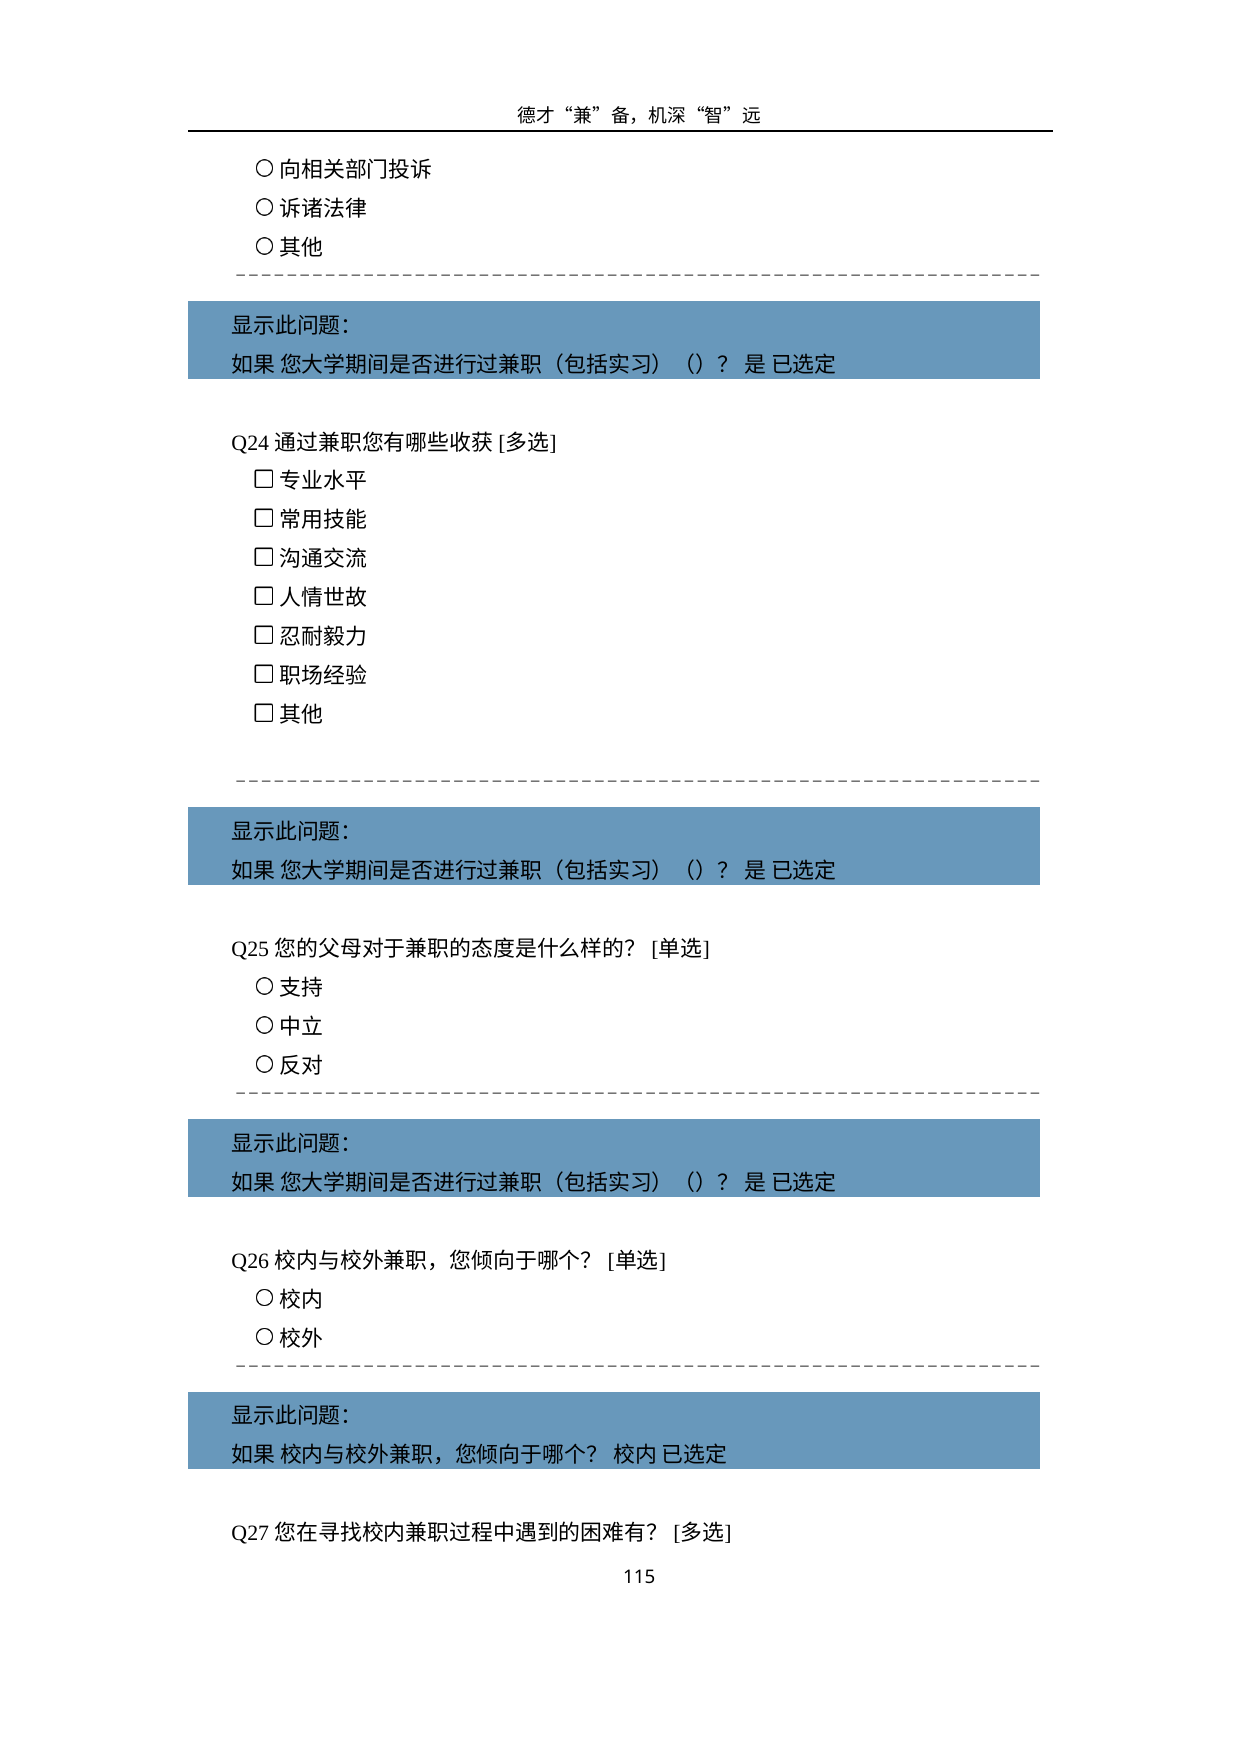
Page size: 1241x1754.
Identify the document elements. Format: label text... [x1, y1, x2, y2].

picture [253, 195, 274, 217]
text Q24 通过兼职您有哪些收获 [多选] [187, 424, 1053, 457]
picture [253, 1013, 274, 1035]
text 反对 [187, 1047, 1053, 1080]
text 沟通交流 [187, 541, 1053, 573]
table_cell 显示此问题： 如果 您大学期间是否进行过兼职（包括实习）（）？ 是 已选定 [188, 1119, 1040, 1197]
picture [253, 975, 274, 996]
text 专业水平 [187, 463, 1053, 496]
table_cell 显示此问题： 如果 您大学期间是否进行过兼职（包括实习）（）？ 是 已选定 [188, 301, 1040, 379]
text Q25 您的父母对于兼职的态度是什么样的？ [单选] [187, 931, 1053, 963]
text 人情世故 [187, 580, 1053, 612]
table_header ‾ ‾ ‾ ‾ ‾ ‾ ‾ ‾ ‾ ‾ ‾ ‾ ‾ ‾ ‾ ‾ ‾ ‾ ‾ ‾ ‾ ‾ ‾ ‾ ‾ ‾ ‾ ‾ ‾ ‾ ‾ ‾ ‾ ‾ ‾ ‾ ‾ ‾ ‾ ‾ ‾ ‾ ‾ ‾ ‾ ‾ ‾ ‾ ‾ ‾ ‾ ‾ ‾ ‾ ‾ ‾ ‾ ‾ ‾ ‾ ‾ ‾ ‾ [188, 262, 1040, 301]
text 诉诸法律 [187, 190, 1053, 223]
picture [253, 156, 274, 178]
picture [253, 546, 274, 567]
table_cell 显示此问题： 如果 校内与校外兼职，您倾向于哪个？ 校内 已选定 [188, 1392, 1040, 1469]
table_header ‾ ‾ ‾ ‾ ‾ ‾ ‾ ‾ ‾ ‾ ‾ ‾ ‾ ‾ ‾ ‾ ‾ ‾ ‾ ‾ ‾ ‾ ‾ ‾ ‾ ‾ ‾ ‾ ‾ ‾ ‾ ‾ ‾ ‾ ‾ ‾ ‾ ‾ ‾ ‾ ‾ ‾ ‾ ‾ ‾ ‾ ‾ ‾ ‾ ‾ ‾ ‾ ‾ ‾ ‾ ‾ ‾ ‾ ‾ ‾ ‾ ‾ ‾ [188, 1080, 1040, 1119]
picture [253, 1325, 274, 1346]
table_cell 显示此问题： 如果 您大学期间是否进行过兼职（包括实习）（）？ 是 已选定 [188, 807, 1040, 885]
table_header ‾ ‾ ‾ ‾ ‾ ‾ ‾ ‾ ‾ ‾ ‾ ‾ ‾ ‾ ‾ ‾ ‾ ‾ ‾ ‾ ‾ ‾ ‾ ‾ ‾ ‾ ‾ ‾ ‾ ‾ ‾ ‾ ‾ ‾ ‾ ‾ ‾ ‾ ‾ ‾ ‾ ‾ ‾ ‾ ‾ ‾ ‾ ‾ ‾ ‾ ‾ ‾ ‾ ‾ ‾ ‾ ‾ ‾ ‾ ‾ ‾ ‾ ‾ [188, 1353, 1040, 1392]
text 其他 [187, 229, 1053, 262]
picture [253, 468, 274, 489]
picture [253, 702, 274, 723]
text 向相关部门投诉 [187, 151, 1053, 184]
text 其他 [187, 697, 1053, 729]
picture [253, 1286, 274, 1307]
text 忍耐毅力 [187, 619, 1053, 651]
picture [253, 234, 274, 256]
picture [253, 585, 274, 606]
table_header ‾ ‾ ‾ ‾ ‾ ‾ ‾ ‾ ‾ ‾ ‾ ‾ ‾ ‾ ‾ ‾ ‾ ‾ ‾ ‾ ‾ ‾ ‾ ‾ ‾ ‾ ‾ ‾ ‾ ‾ ‾ ‾ ‾ ‾ ‾ ‾ ‾ ‾ ‾ ‾ ‾ ‾ ‾ ‾ ‾ ‾ ‾ ‾ ‾ ‾ ‾ ‾ ‾ ‾ ‾ ‾ ‾ ‾ ‾ ‾ ‾ ‾ ‾ [188, 768, 1040, 807]
picture [253, 663, 274, 684]
text 支持 [187, 969, 1053, 1002]
text Q26 校内与校外兼职，您倾向于哪个？ [单选] [187, 1242, 1053, 1275]
picture [253, 507, 274, 528]
text 职场经验 [187, 658, 1053, 690]
text 常用技能 [187, 502, 1053, 534]
text Q27 您在寻找校内兼职过程中遇到的困难有？ [多选] [187, 1515, 1053, 1547]
text 校内 [187, 1281, 1053, 1314]
text 校外 [187, 1320, 1053, 1353]
picture [253, 624, 274, 645]
text 中立 [187, 1008, 1053, 1041]
picture [253, 1052, 274, 1074]
